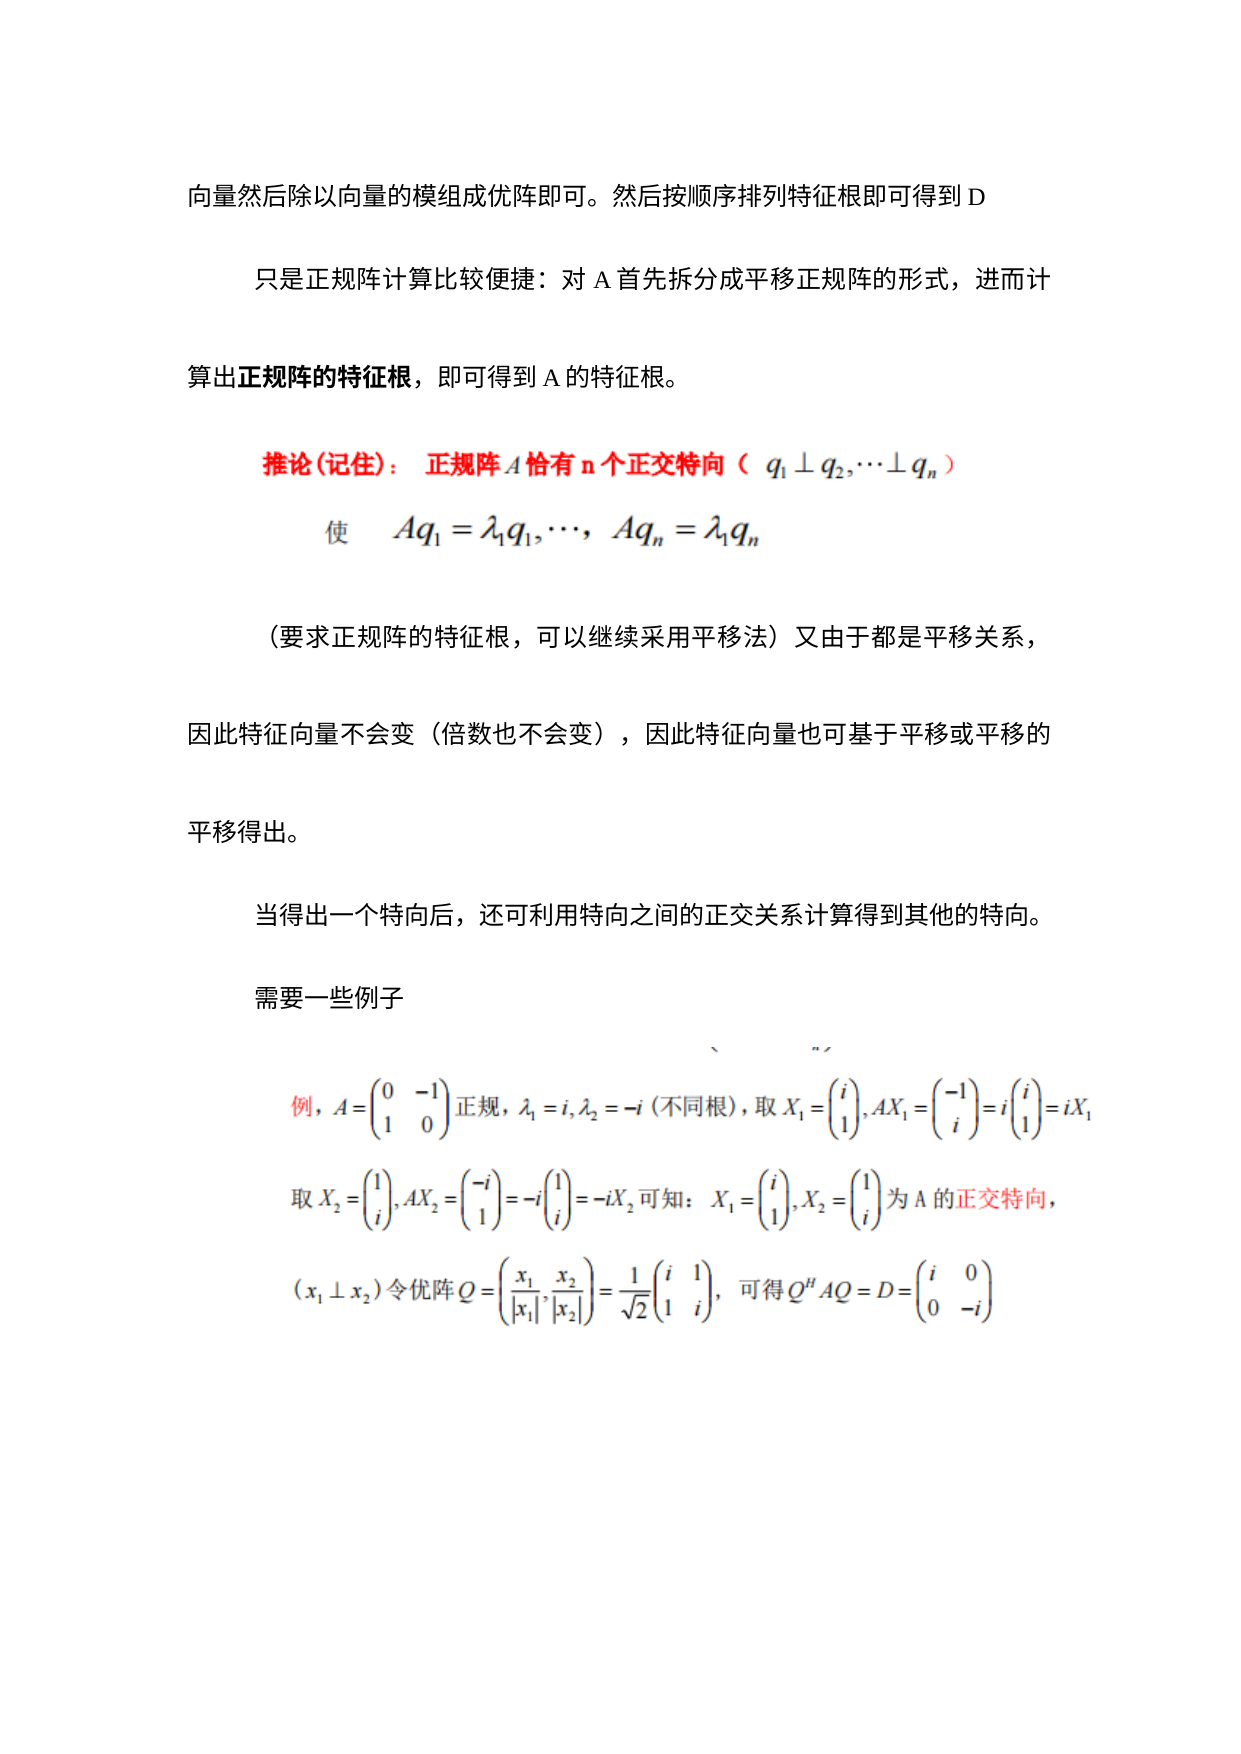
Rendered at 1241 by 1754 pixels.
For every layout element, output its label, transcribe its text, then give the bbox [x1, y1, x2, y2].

picture [254, 425, 981, 562]
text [187, 162, 1053, 227]
picture [254, 1047, 1119, 1339]
text 需要一些例子 [187, 964, 1053, 1029]
text 当得出一个特向后，还可利用特向之间的正交关系计算得到其他的特向。 [187, 881, 1053, 946]
text 只是正规阵计算比较便捷：对A首先拆分成平移正规阵的形式，进而计算出正规阵的特征根，即可得到A的特征根。 [187, 245, 1053, 408]
text （要求正规阵的特征根，可以继续采用平移法）又由于都是平移关系，因此特征向量不会变（倍数也不会变），因此特征向量也可基于平移或平移的平移得出。 [187, 603, 1053, 863]
